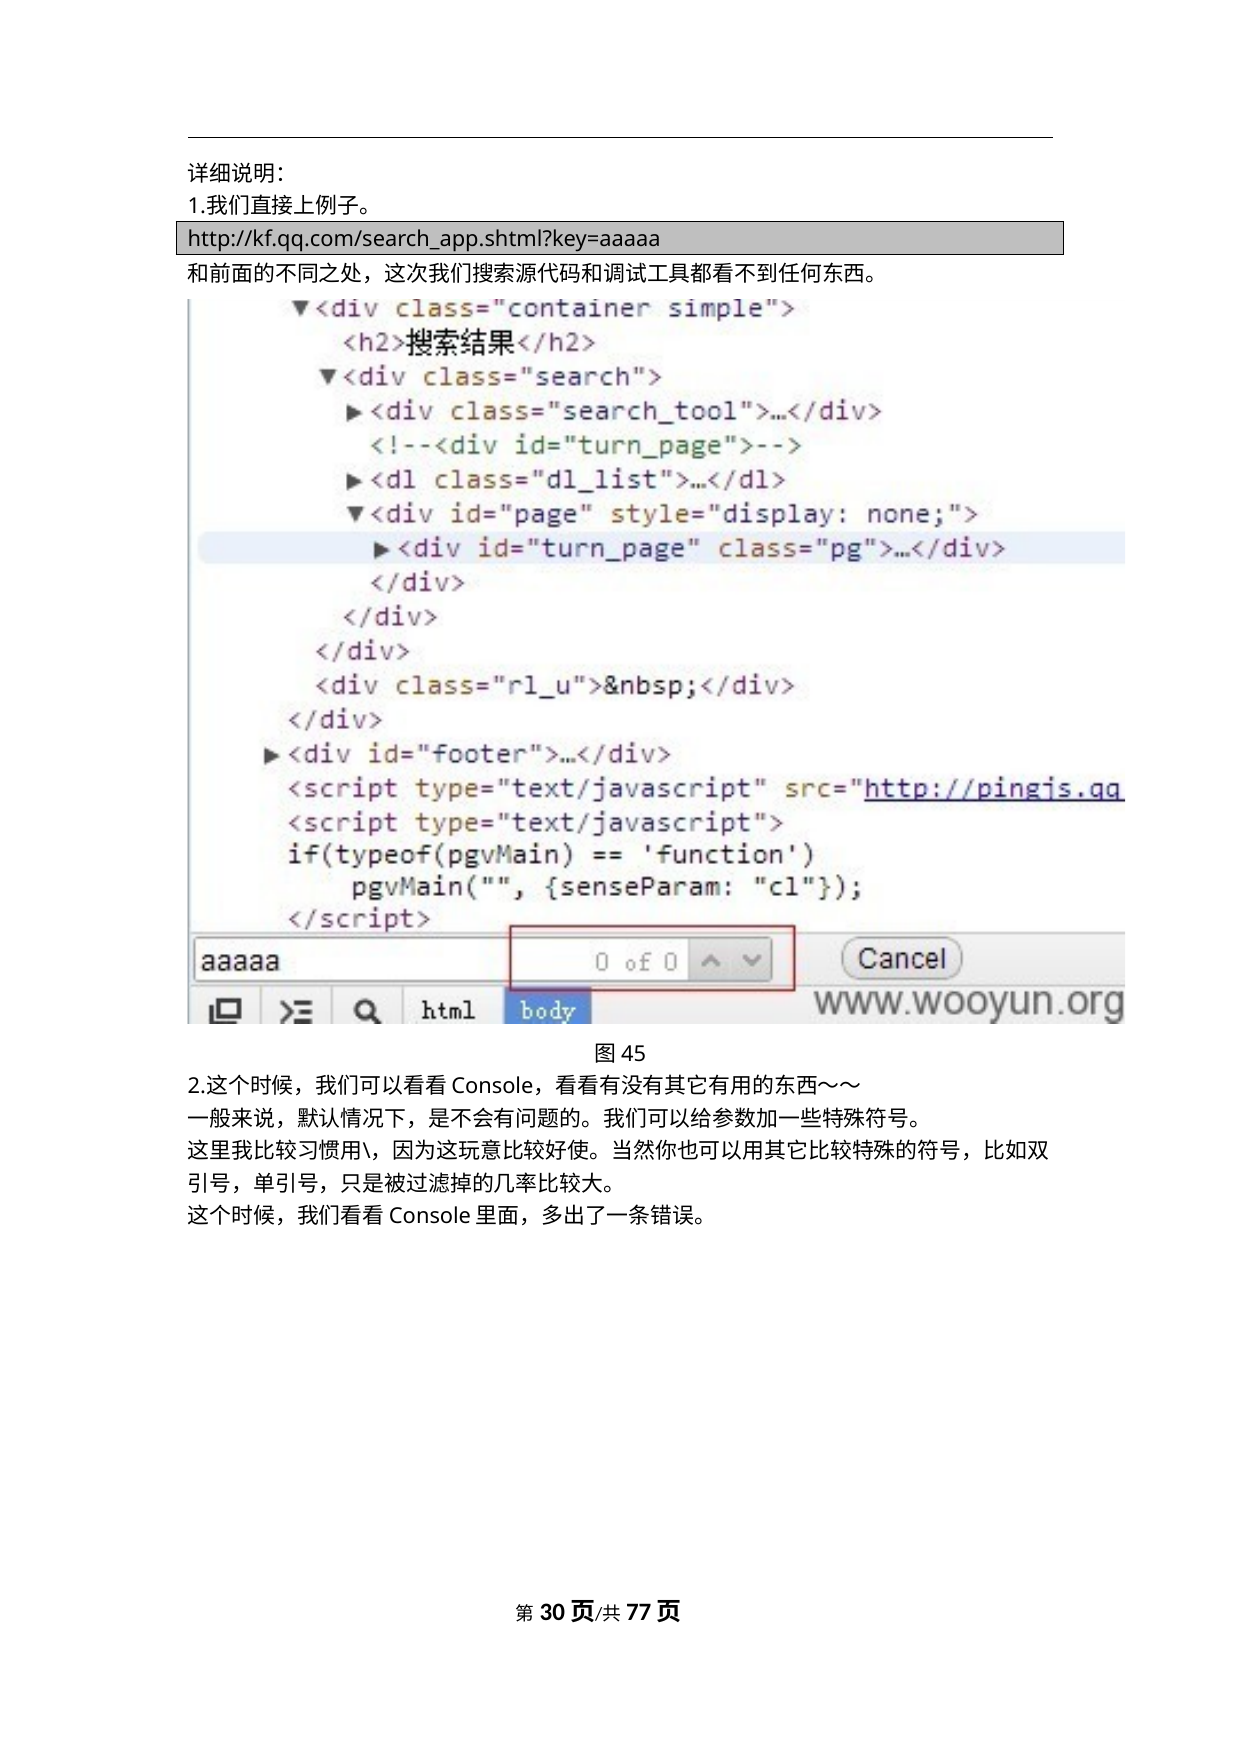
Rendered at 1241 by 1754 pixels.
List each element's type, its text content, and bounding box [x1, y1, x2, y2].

text 2.这个时候，我们可以看看Console，看看有没有其它有用的东西～～ [187, 1068, 1053, 1100]
text 和前面的不同之处，这次我们搜索源代码和调试工具都看不到任何东西。 [187, 255, 1053, 288]
text 一般来说，默认情况下，是不会有问题的。我们可以给参数加一些特殊符号。 [187, 1100, 1053, 1133]
table_header http://kf.qq.com/search_app.shtml?key=aaaaa [177, 222, 1063, 254]
picture [187, 299, 1125, 1024]
text 这里我比较习惯用\，因为这玩意比较好使。当然你也可以用其它比较特殊的符号，比如双引号，单引号，只是被过滤掉的几率比较大。 [187, 1133, 1053, 1198]
text 1.我们直接上例子。 [187, 188, 1053, 221]
text 图45 [187, 1035, 1053, 1068]
text 详细说明： [187, 156, 1053, 188]
text 这个时候，我们看看Console里面，多出了一条错误。 [187, 1198, 1053, 1230]
